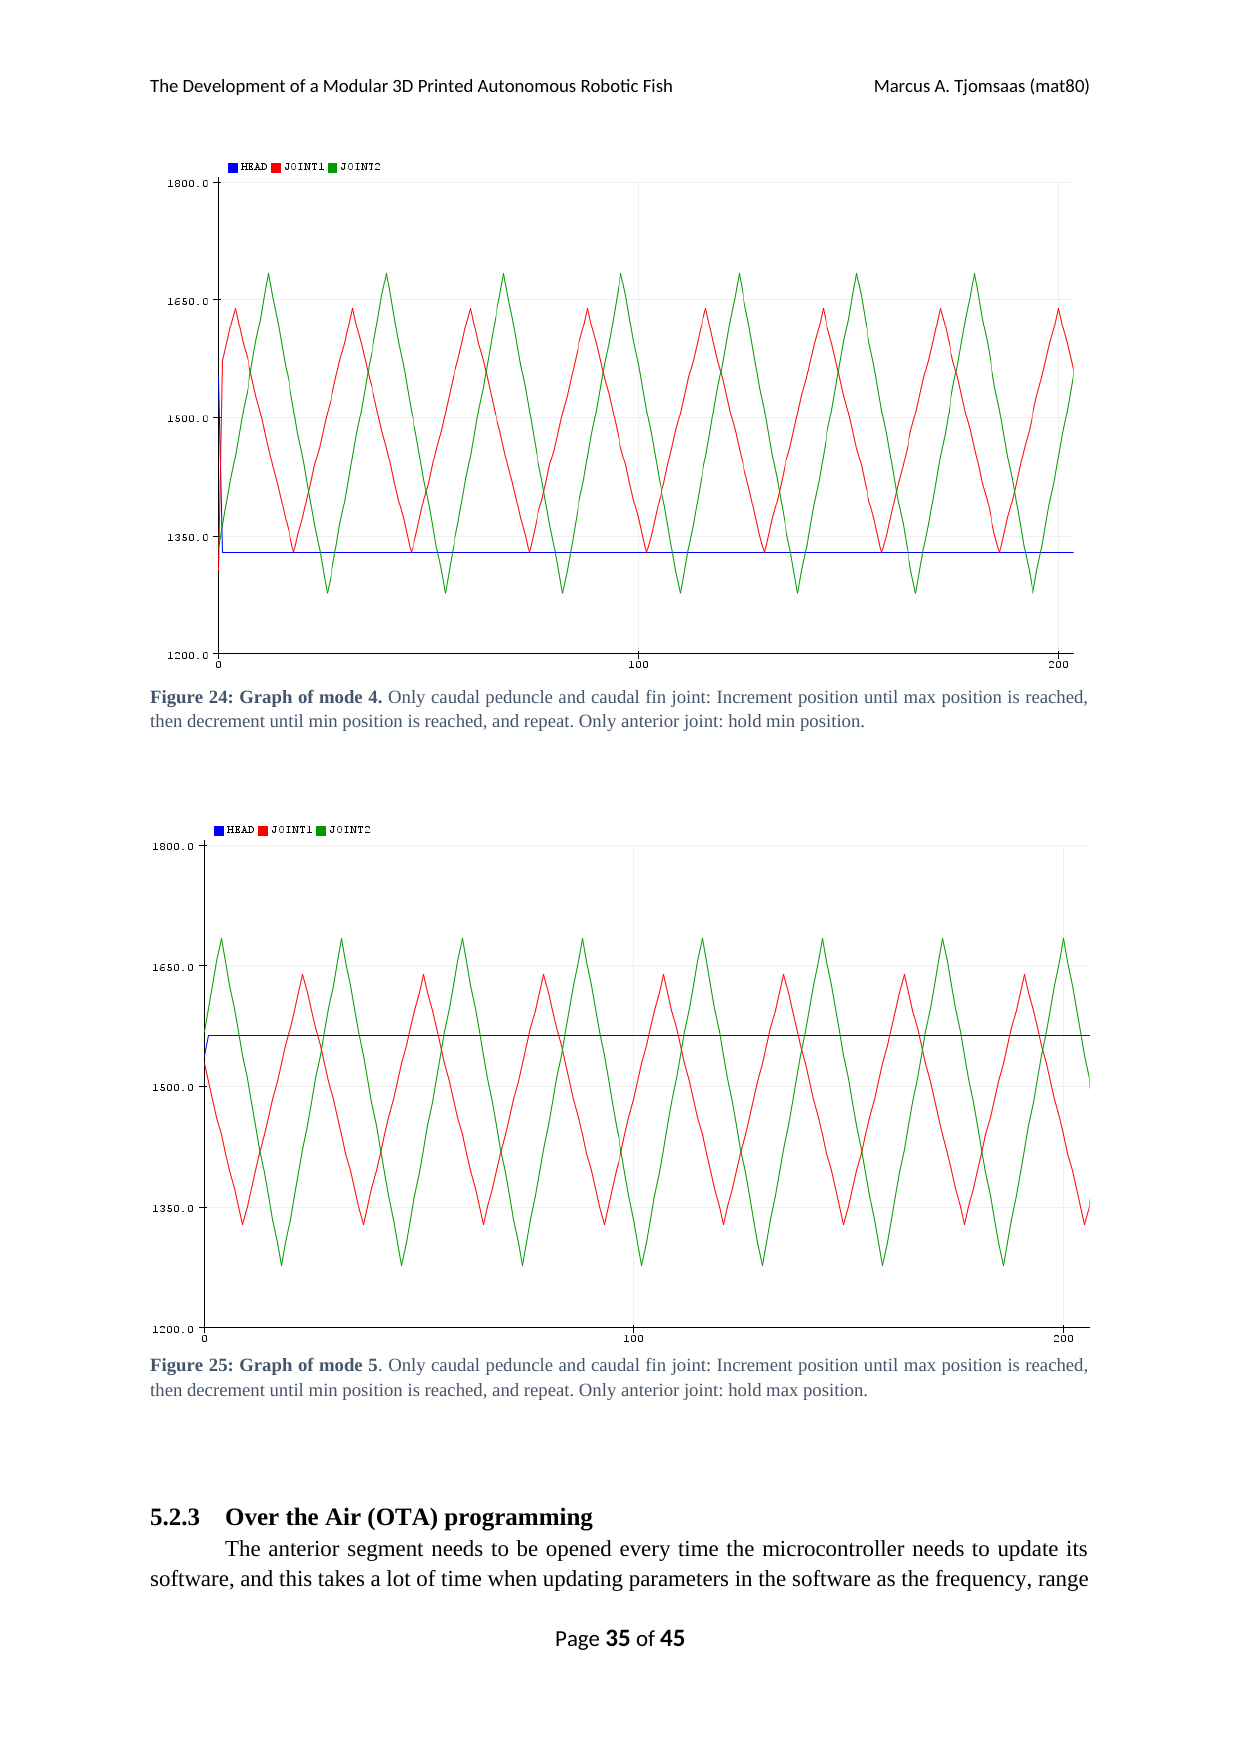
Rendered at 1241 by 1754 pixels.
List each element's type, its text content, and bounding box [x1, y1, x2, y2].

text Figure 24: Graph of mode 4. Only caudal peduncle and caudal fin joint: Increment position until max position is reached, then decrement until min position is reached, and repeat. Only anterior joint: hold min position. [150, 686, 1090, 732]
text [150, 1535, 1090, 1591]
picture [166, 150, 1074, 682]
subtitle 5.2.3 Over the Air (OTA) programming [150, 1502, 1090, 1531]
text Figure 25: Graph of mode 5. Only caudal peduncle and caudal fin joint: Increment position until max position is reached, then decrement until min position is reached, and repeat. Only anterior joint: hold max position. [150, 1354, 1090, 1401]
picture [150, 818, 1090, 1351]
